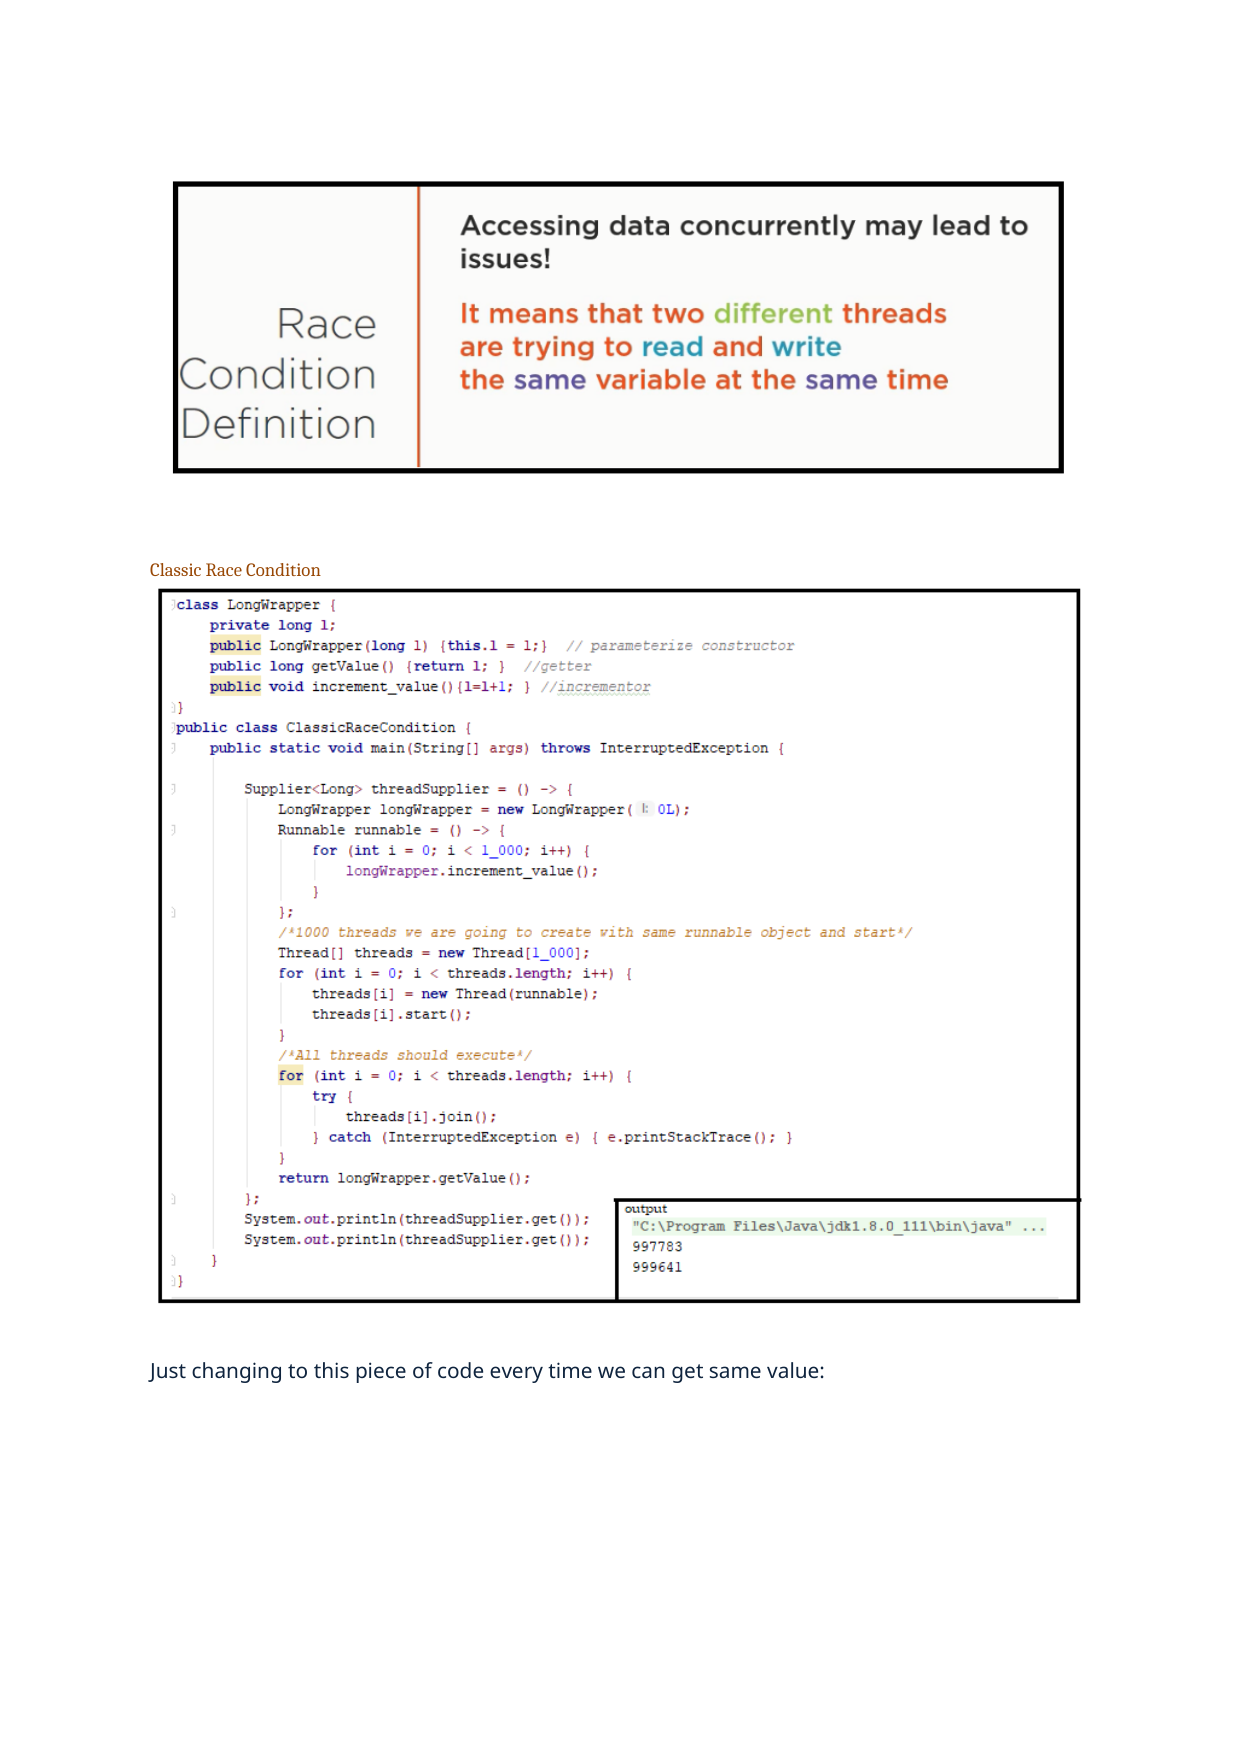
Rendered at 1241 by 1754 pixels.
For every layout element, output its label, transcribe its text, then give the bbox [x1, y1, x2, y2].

picture [150, 150, 1089, 486]
picture [150, 584, 1096, 1320]
subtitle Classic Race Condition [150, 559, 1090, 581]
text Just changing to this piece of code every time we can get same value: [150, 1356, 1090, 1384]
